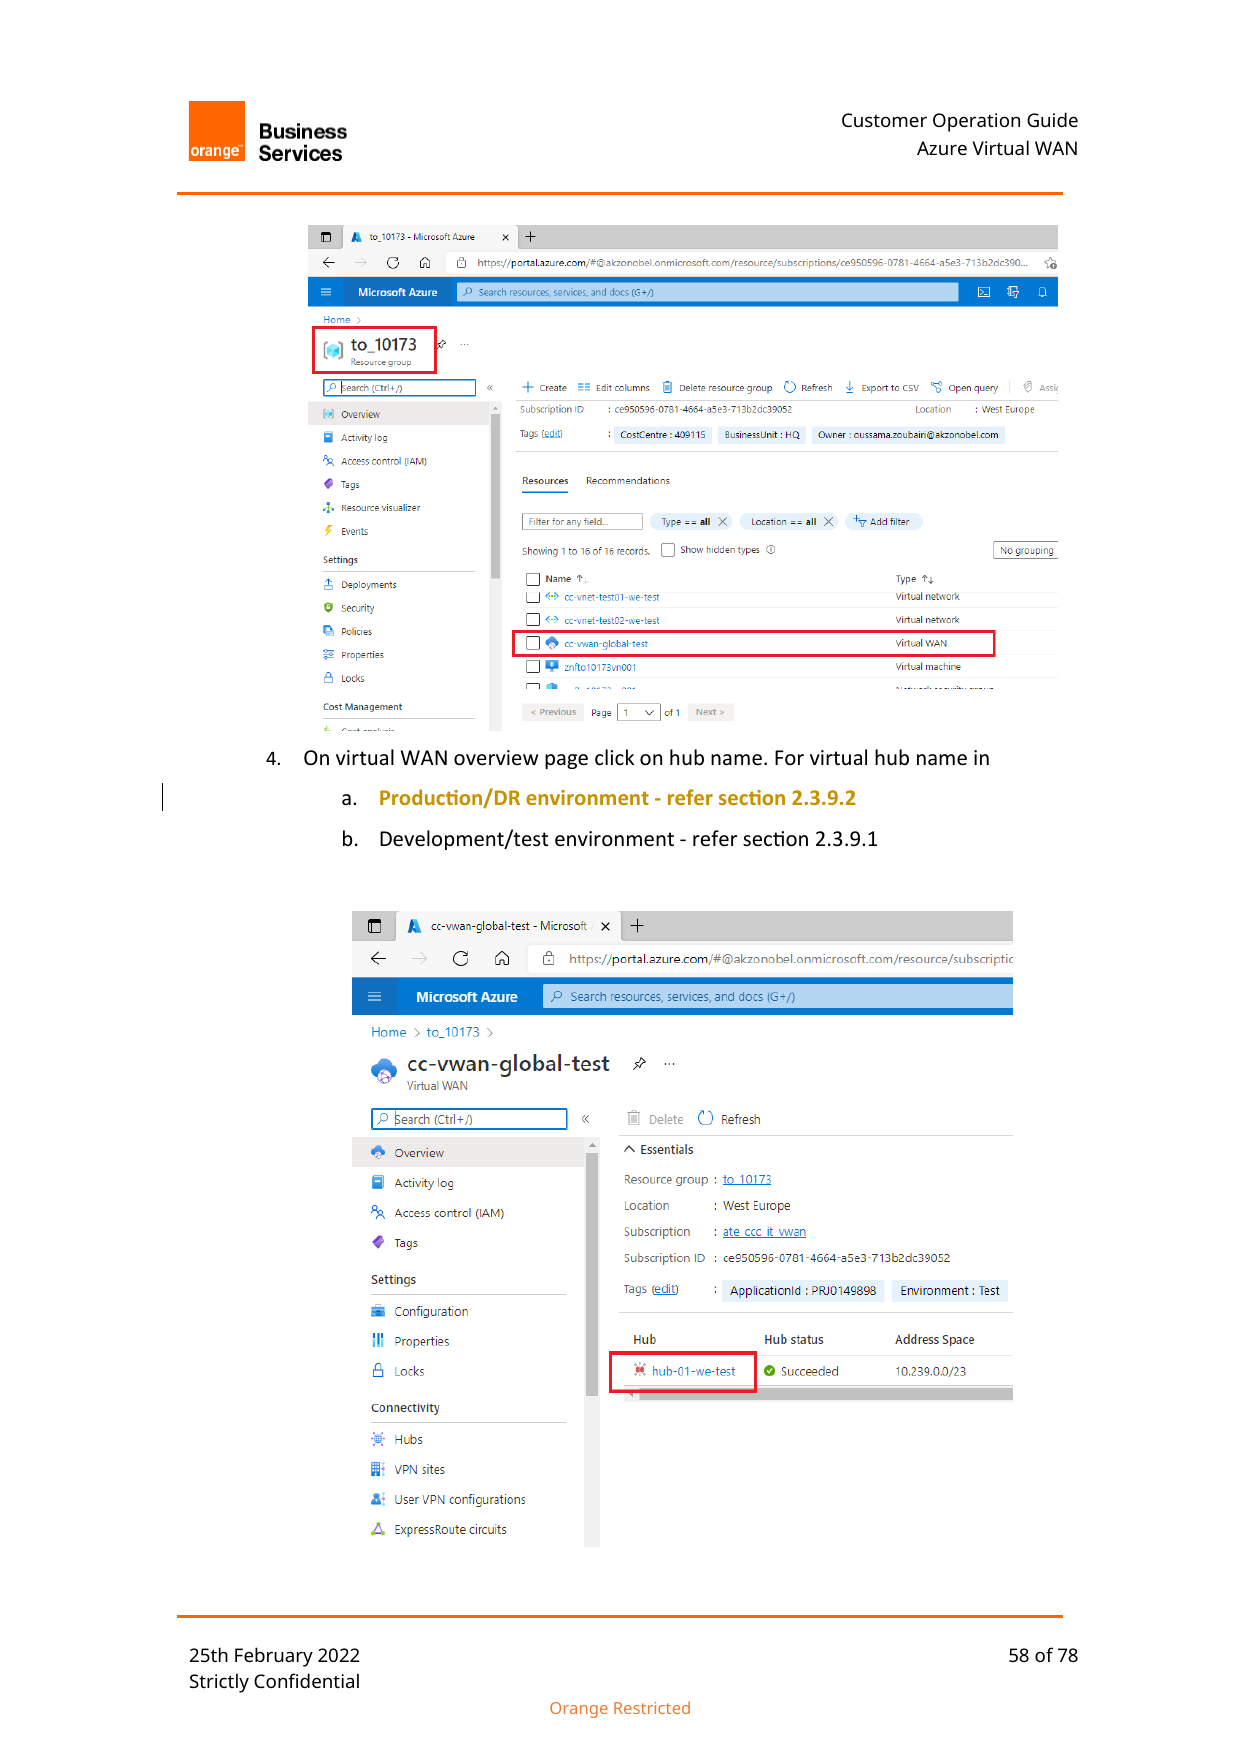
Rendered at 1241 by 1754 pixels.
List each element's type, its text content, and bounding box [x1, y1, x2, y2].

list Production/DR environment - refer section 2.3.9.2 [341, 783, 1063, 811]
list Development/test environment - refer section 2.3.9.1 [341, 824, 1063, 852]
picture [352, 905, 1014, 1552]
picture [308, 225, 1058, 731]
picture [188, 101, 347, 161]
list On virtual WAN overview page click on hub name. For virtual hub name in [266, 743, 1063, 771]
